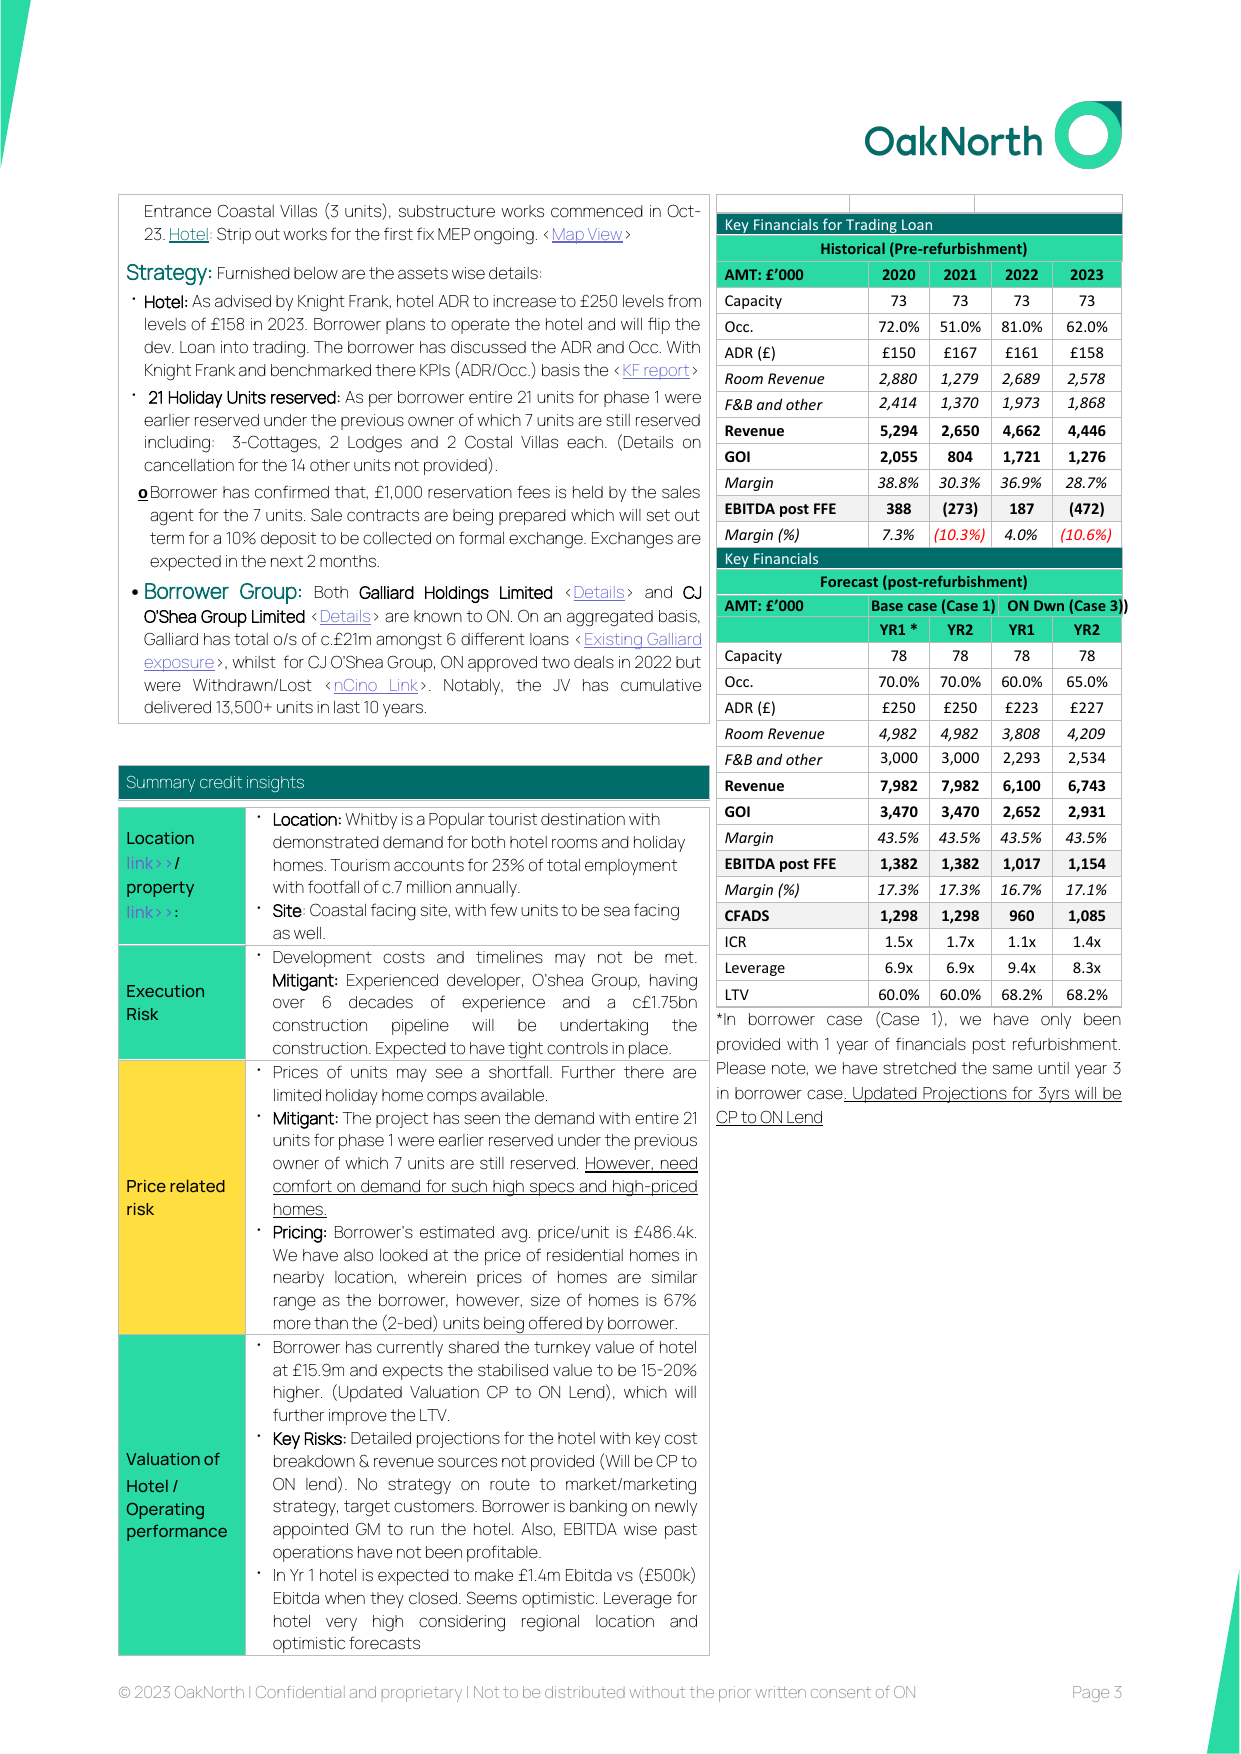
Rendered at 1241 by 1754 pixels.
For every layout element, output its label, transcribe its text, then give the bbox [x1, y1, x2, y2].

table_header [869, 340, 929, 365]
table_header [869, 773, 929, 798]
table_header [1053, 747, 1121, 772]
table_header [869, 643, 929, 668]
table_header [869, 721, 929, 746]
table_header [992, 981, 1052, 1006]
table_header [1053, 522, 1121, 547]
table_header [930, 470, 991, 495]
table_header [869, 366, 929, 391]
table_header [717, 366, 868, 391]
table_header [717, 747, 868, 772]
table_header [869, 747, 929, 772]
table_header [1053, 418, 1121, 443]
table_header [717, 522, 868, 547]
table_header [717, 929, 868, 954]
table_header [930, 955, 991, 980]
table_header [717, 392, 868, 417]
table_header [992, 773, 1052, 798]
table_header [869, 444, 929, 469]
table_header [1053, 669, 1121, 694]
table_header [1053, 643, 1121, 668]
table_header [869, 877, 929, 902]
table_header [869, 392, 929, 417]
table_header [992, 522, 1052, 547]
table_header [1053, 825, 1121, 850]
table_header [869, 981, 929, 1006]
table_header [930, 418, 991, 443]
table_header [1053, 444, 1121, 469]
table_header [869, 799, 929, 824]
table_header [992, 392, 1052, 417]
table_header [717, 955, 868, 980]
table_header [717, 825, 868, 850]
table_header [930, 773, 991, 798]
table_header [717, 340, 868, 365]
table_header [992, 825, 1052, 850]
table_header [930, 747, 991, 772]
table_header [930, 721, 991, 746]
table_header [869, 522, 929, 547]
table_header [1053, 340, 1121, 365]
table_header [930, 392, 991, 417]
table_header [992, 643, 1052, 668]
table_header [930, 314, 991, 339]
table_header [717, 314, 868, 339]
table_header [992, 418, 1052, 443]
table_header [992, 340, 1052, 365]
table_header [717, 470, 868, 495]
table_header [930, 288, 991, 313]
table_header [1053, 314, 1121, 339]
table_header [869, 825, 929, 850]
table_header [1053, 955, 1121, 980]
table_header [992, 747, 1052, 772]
picture [838, 89, 1123, 180]
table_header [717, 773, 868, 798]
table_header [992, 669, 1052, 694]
table_header [118, 194, 716, 1656]
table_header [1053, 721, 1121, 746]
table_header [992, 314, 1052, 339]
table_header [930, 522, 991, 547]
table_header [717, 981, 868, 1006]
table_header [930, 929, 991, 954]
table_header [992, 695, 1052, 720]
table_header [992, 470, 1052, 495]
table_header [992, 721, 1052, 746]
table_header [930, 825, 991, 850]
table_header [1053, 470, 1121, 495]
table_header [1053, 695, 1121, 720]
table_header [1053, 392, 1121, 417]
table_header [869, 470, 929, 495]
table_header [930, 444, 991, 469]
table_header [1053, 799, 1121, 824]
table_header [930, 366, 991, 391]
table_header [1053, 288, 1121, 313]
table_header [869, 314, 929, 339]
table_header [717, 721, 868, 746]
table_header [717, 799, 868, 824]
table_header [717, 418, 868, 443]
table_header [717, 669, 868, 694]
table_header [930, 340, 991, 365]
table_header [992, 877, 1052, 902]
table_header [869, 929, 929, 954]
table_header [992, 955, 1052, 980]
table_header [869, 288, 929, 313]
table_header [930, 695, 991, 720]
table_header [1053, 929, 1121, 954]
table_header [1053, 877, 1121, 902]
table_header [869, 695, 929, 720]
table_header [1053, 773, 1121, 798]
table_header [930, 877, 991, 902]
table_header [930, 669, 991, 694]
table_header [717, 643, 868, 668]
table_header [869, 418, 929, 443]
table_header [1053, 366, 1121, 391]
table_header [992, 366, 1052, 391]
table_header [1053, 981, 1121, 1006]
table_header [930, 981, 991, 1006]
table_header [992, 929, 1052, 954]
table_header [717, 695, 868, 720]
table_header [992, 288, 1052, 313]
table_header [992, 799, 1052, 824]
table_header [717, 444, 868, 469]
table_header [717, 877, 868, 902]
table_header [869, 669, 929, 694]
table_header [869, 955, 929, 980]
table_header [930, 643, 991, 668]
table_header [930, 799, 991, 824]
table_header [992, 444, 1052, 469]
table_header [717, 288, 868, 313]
